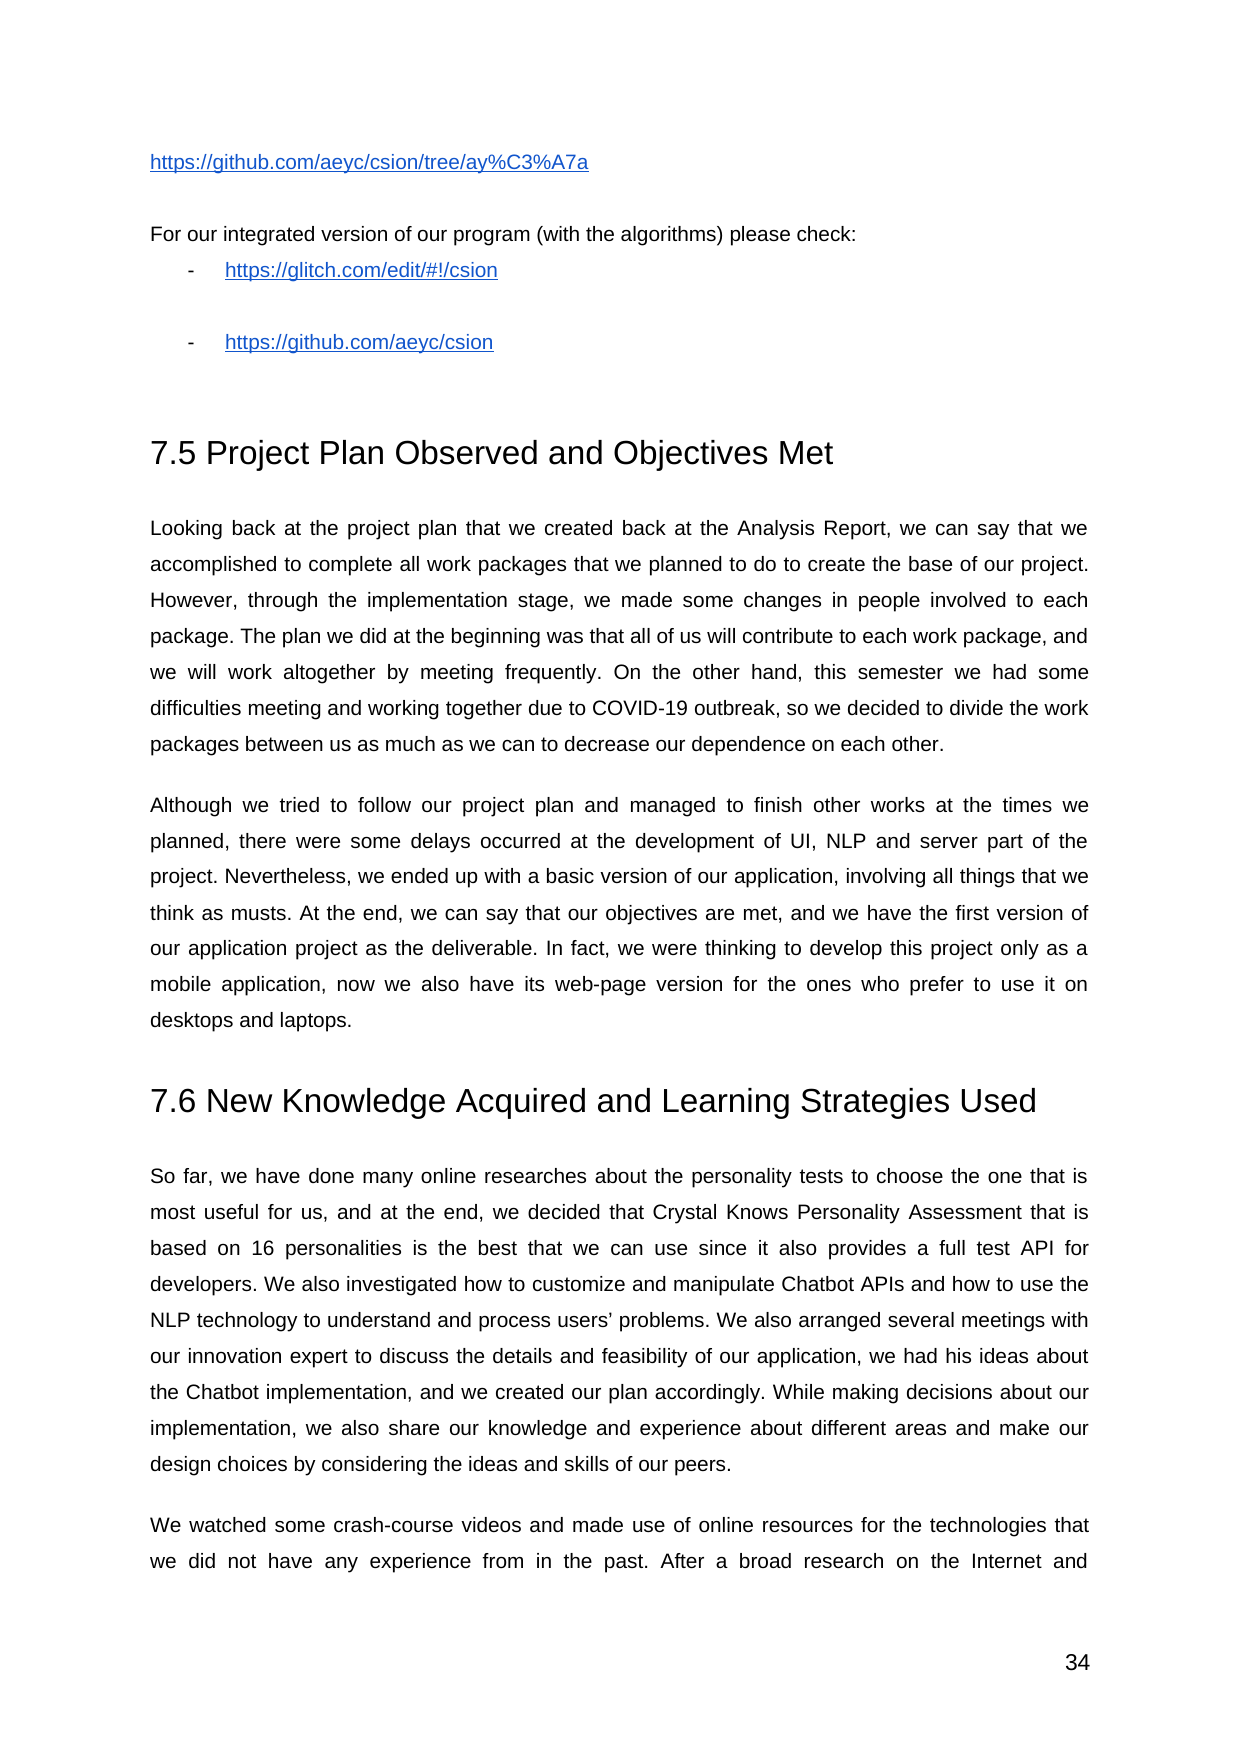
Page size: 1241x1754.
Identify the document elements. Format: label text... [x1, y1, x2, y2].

subtitle 7.5 Project Plan Observed and Objectives Met [150, 433, 1090, 472]
text For our integrated version of our program (with the algorithms) please check: [150, 222, 1090, 246]
list https://github.com/aeyc/csion [187, 330, 1090, 354]
text https://github.com/aeyc/csion/tree/ay%C3%A7a [150, 150, 1090, 174]
text Although we tried to follow our project plan and managed to finish other works at the times we planned, there were some delays occurred at the development of UI, NLP and server part of the project. Nevertheless, we ended up with a basic version of our application, involving all things that we think as musts. At the end, we can say that our objectives are met, and we have the first version of our application project as the deliverable. In fact, we were thinking to develop this project only as a mobile application, now we also have its web-page version for the ones who prefer to use it on desktops and laptops. [150, 792, 1090, 1032]
subtitle 7.6 New Knowledge Acquired and Learning Strategies Used [150, 1082, 1090, 1120]
list https://glitch.com/edit/#!/csion [187, 258, 1090, 282]
text So far, we have done many online researches about the personality tests to choose the one that is most useful for us, and at the end, we decided that Crystal Knows Personality Assessment that is based on 16 personalities is the best that we can use since it also provides a full test API for developers. We also investigated how to customize and manipulate Chatbot APIs and how to use the NLP technology to understand and process users’ problems. We also arranged several meetings with our innovation expert to discuss the details and feasibility of our application, we had his ideas about the Chatbot implementation, and we created our plan accordingly. While making decisions about our implementation, we also share our knowledge and experience about different areas and make our design choices by considering the ideas and skills of our peers. [150, 1164, 1090, 1476]
text Looking back at the project plan that we created back at the Analysis Report, we can say that we accomplished to complete all work packages that we planned to do to create the base of our project. However, through the implementation stage, we made some changes in people involved to each package. The plan we did at the beginning was that all of us will contribute to each work package, and we will work altogether by meeting frequently. On the other hand, this semester we had some difficulties meeting and working together due to COVID-19 outbreak, so we decided to divide the work packages between us as much as we can to decrease our dependence on each other. [150, 516, 1090, 756]
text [150, 1513, 1090, 1572]
